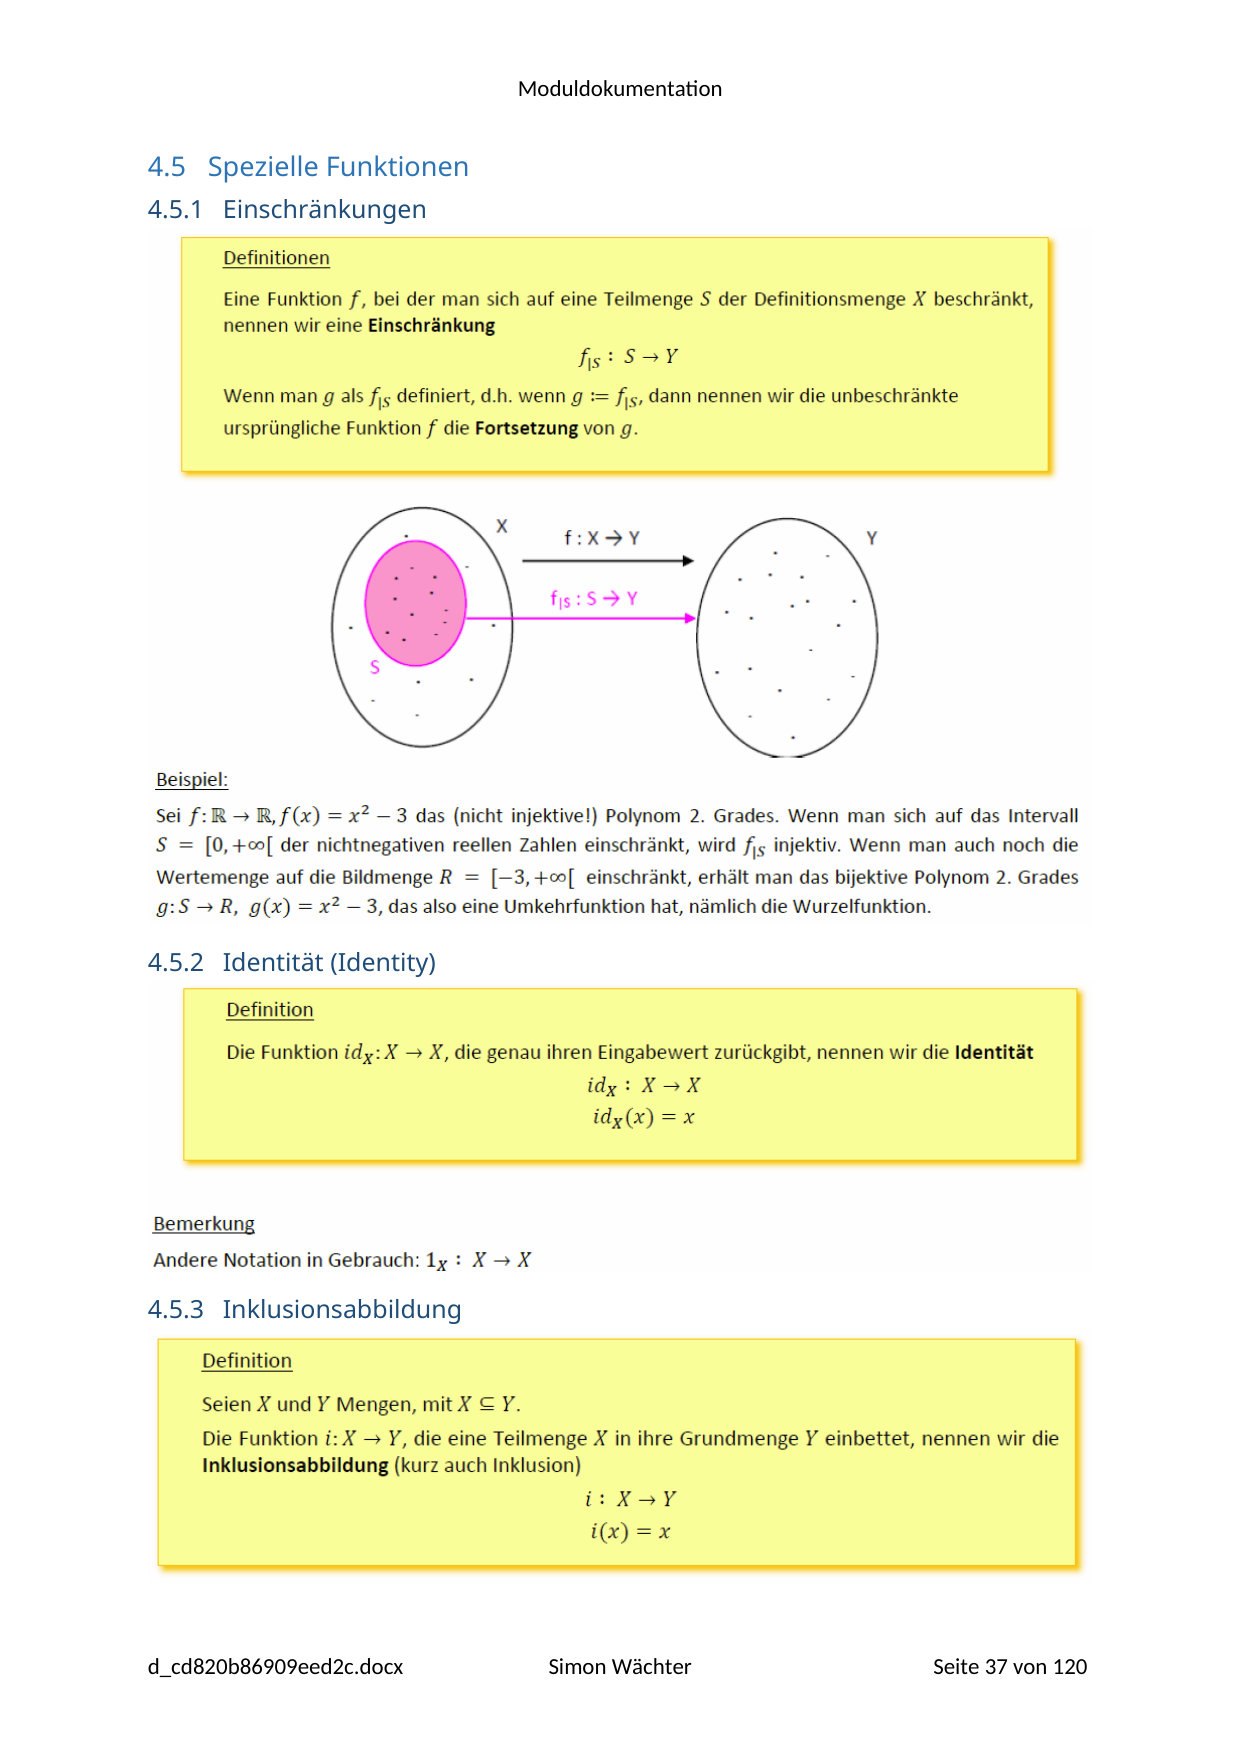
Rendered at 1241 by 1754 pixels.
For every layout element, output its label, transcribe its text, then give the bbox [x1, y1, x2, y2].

picture [147, 228, 1093, 926]
subtitle Identität (Identity) [148, 944, 1093, 979]
subtitle Inklusionsabbildung [148, 1292, 1093, 1326]
subtitle Einschränkungen [148, 192, 1093, 226]
picture [147, 1328, 1093, 1582]
subtitle Spezielle Funktionen [148, 148, 1093, 184]
picture [147, 981, 1093, 1273]
